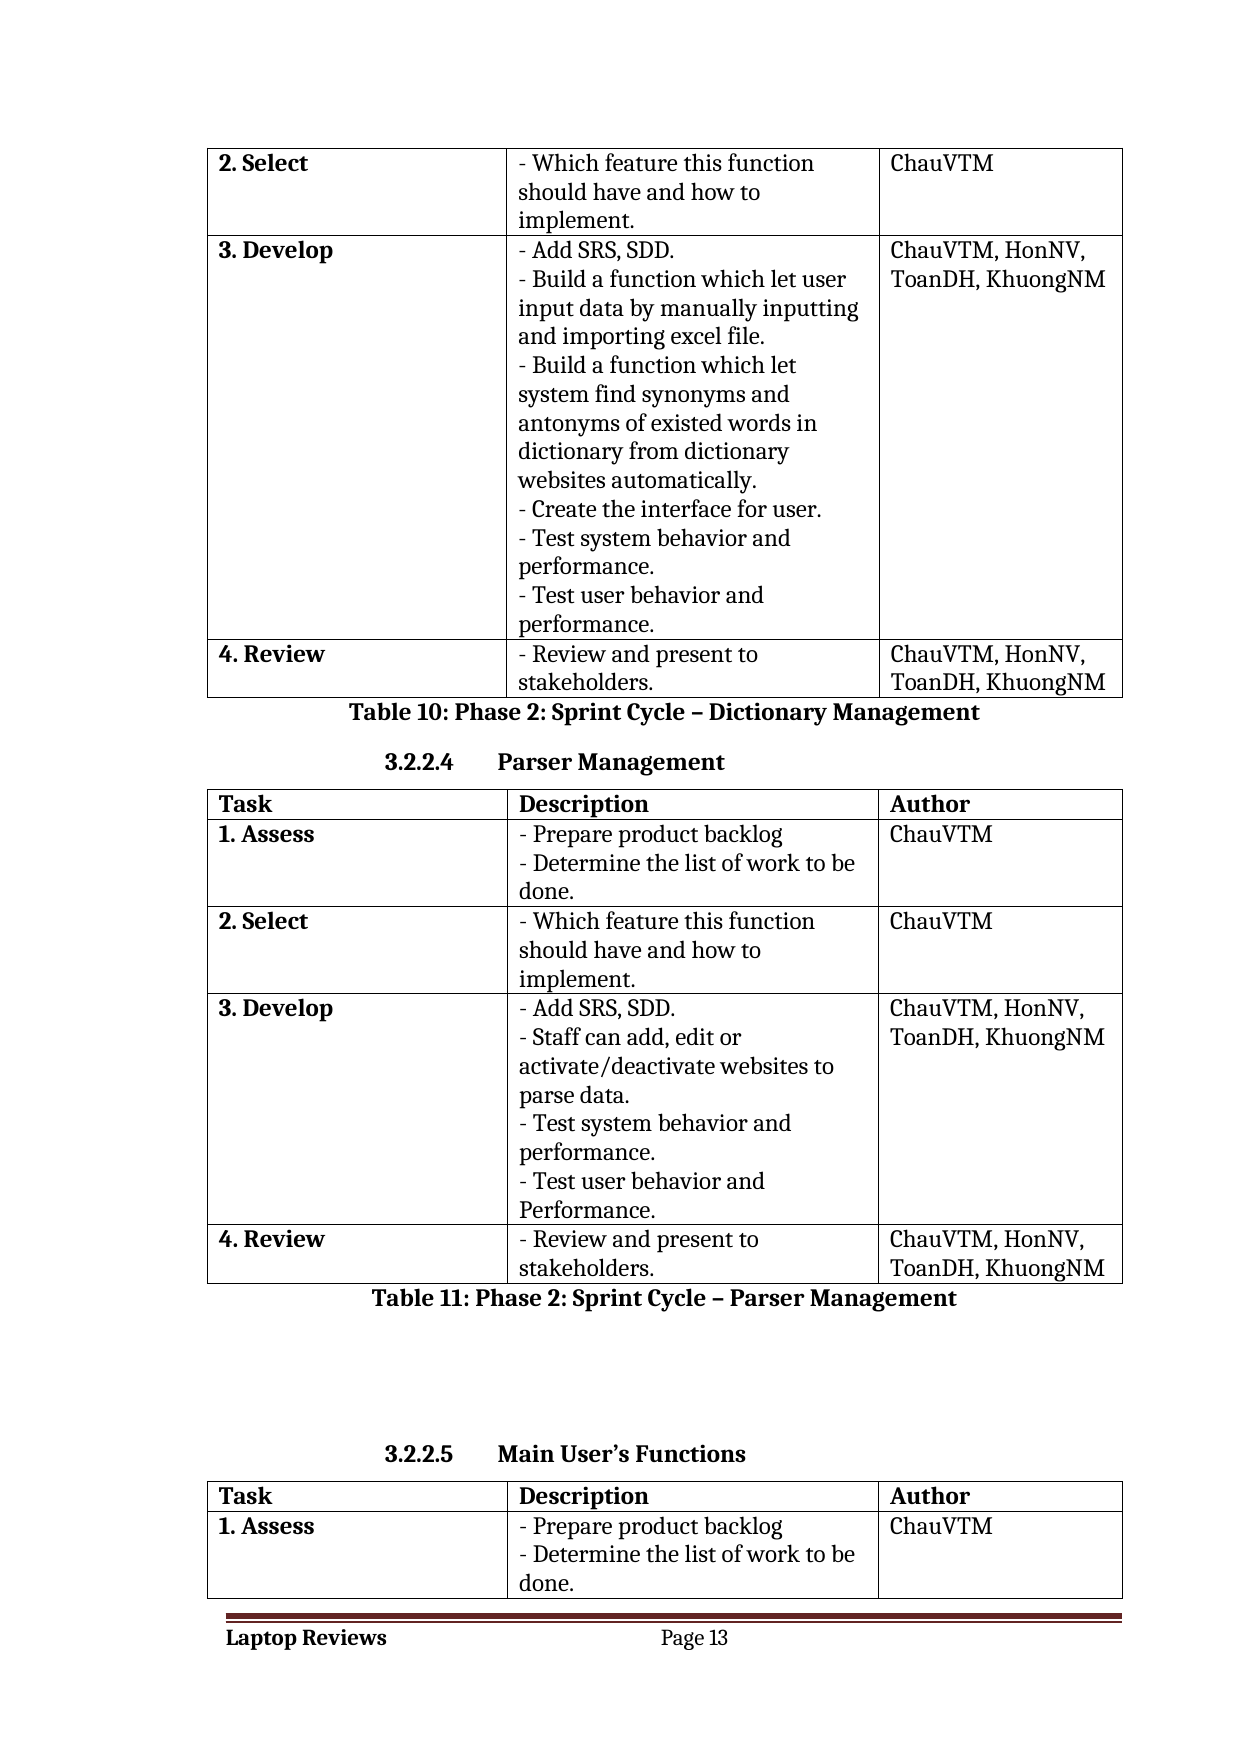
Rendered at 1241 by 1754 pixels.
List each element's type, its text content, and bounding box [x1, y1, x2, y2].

table_cell - Review and present to stakeholders. [507, 640, 879, 697]
table_cell ChauVTM, HonNV, ToanDH, KhuongNM [880, 640, 1122, 697]
table_header Description [508, 1482, 878, 1511]
table_header Author [879, 790, 1122, 819]
table_header Author [879, 1482, 1122, 1511]
table_cell - Which feature this function should have and how to implement. [507, 149, 879, 235]
subtitle Parser Management [385, 748, 1122, 776]
table_cell ChauVTM [879, 1512, 1122, 1598]
table_cell - Which feature this function should have and how to implement. [508, 907, 878, 993]
table_cell 1. Assess [208, 1512, 507, 1598]
table_cell 4. Review [208, 640, 506, 697]
table_cell ChauVTM, HonNV, ToanDH, KhuongNM [879, 994, 1122, 1224]
subtitle Main User’s Functions [385, 1439, 1122, 1468]
table_cell - Prepare product backlog - Determine the list of work to be done. [508, 1512, 878, 1598]
text Table 11: Phase 2: Sprint Cycle – Parser Management [207, 1284, 1122, 1313]
table_cell ChauVTM, HonNV, ToanDH, KhuongNM [880, 236, 1122, 638]
table_cell ChauVTM [879, 820, 1122, 906]
table_header Task [208, 1482, 507, 1511]
table_header Task [208, 790, 507, 819]
table_cell - Add SRS, SDD. - Staff can add, edit or activate/deactivate websites to parse data. - Test system behavior and performance. - Test user behavior and Performance. [508, 994, 878, 1224]
table_cell ChauVTM [880, 149, 1122, 235]
table_cell ChauVTM, HonNV, ToanDH, KhuongNM [879, 1225, 1122, 1283]
table_cell - Add SRS, SDD. - Build a function which let user input data by manually inputting and importing excel file. - Build a function which let system find synonyms and antonyms of existed words in dictionary from dictionary websites automatically. - Create the interface for user. - Test system behavior and performance. - Test user behavior and performance. [507, 236, 879, 638]
table_cell 2. Select [208, 907, 507, 993]
table_cell - Prepare product backlog - Determine the list of work to be done. [508, 820, 878, 906]
table_cell 4. Review [208, 1225, 507, 1283]
table_cell 3. Develop [208, 236, 506, 638]
table_cell ChauVTM [879, 907, 1122, 993]
table_header Description [508, 790, 878, 819]
table_cell 3. Develop [208, 994, 507, 1224]
table_cell 1. Assess [208, 820, 507, 906]
table_cell 2. Select [208, 149, 506, 235]
table_cell - Review and present to stakeholders. [508, 1225, 878, 1283]
text Table 10: Phase 2: Sprint Cycle – Dictionary Management [207, 698, 1122, 727]
